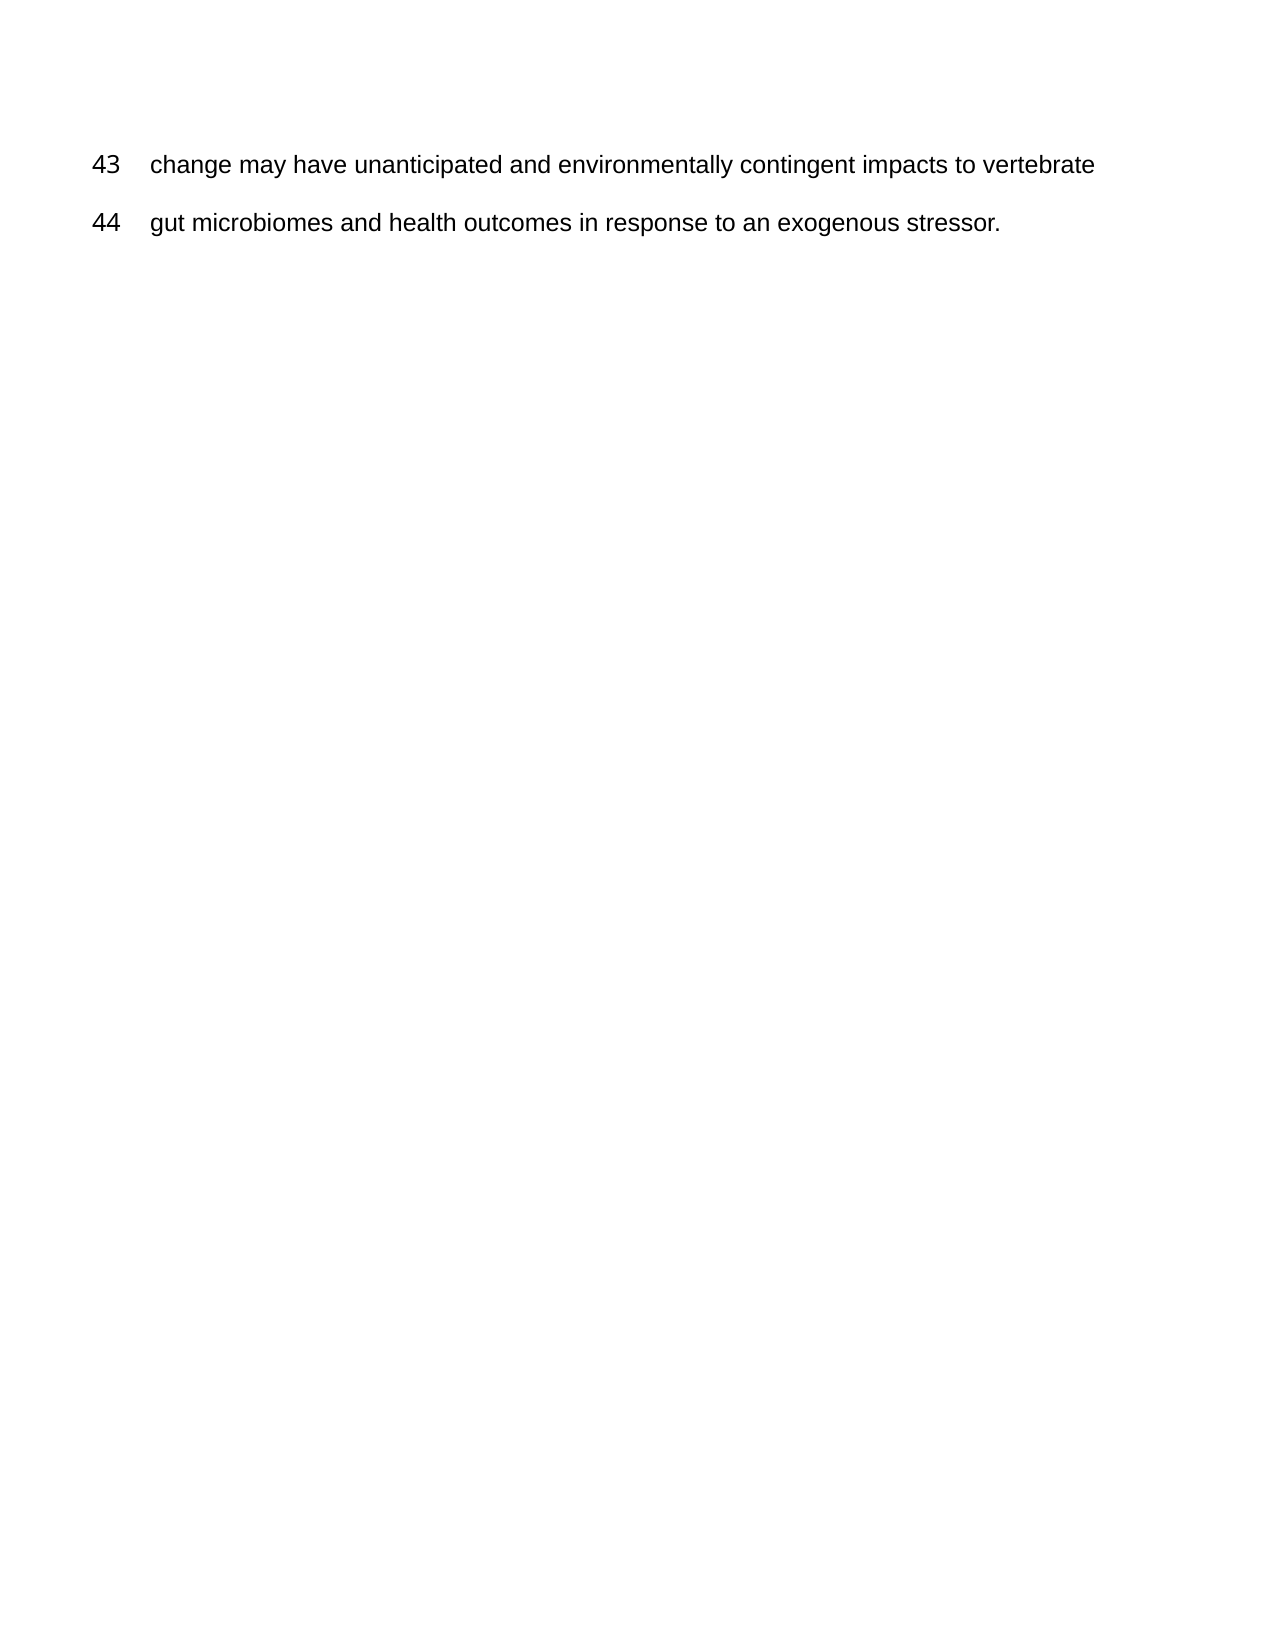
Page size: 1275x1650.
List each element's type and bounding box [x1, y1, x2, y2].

text [150, 150, 1125, 236]
